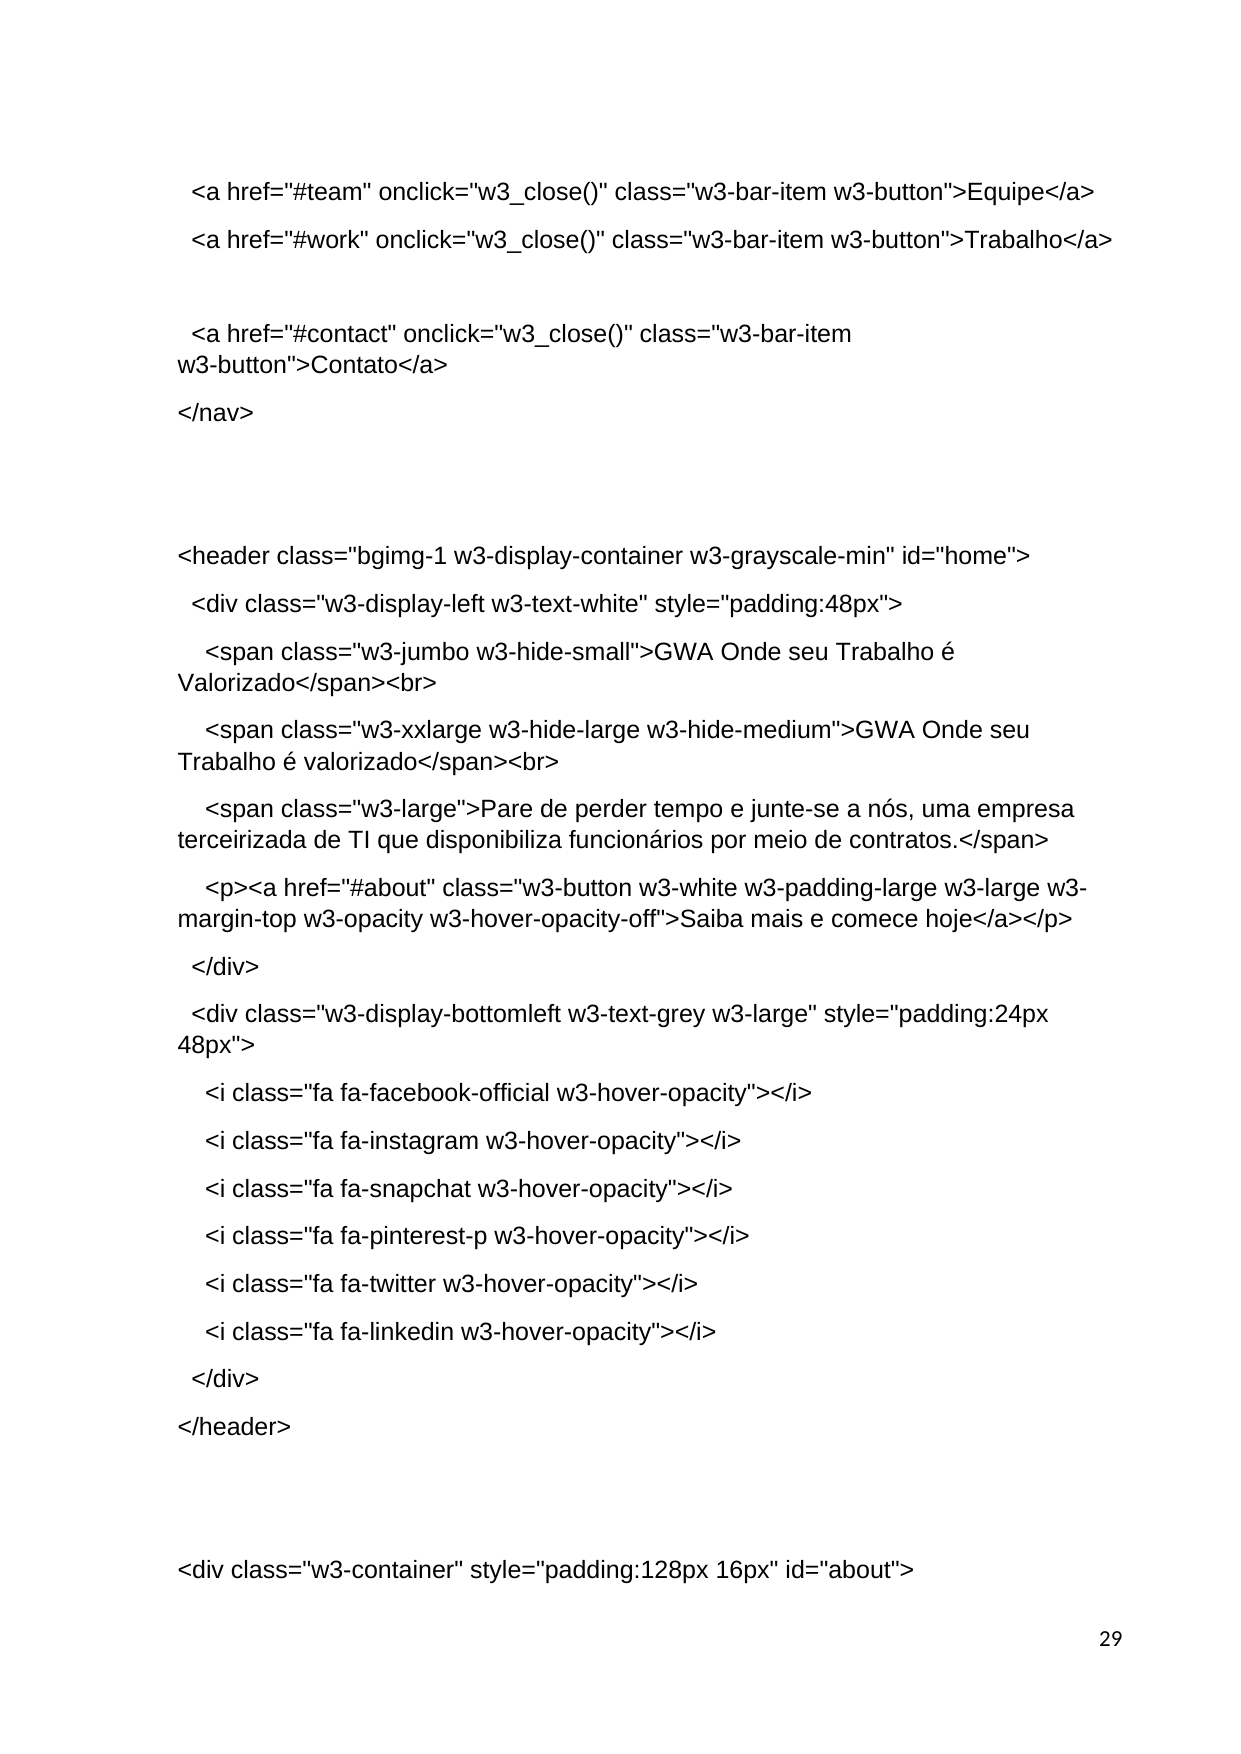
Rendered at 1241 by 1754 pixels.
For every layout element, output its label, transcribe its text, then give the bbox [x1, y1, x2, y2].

text </nav> [177, 398, 1122, 427]
text <div class="w3-container" style="padding:128px 16px" id="about"> [177, 1555, 1122, 1584]
text <a href="#team" onclick="w3_close()" class="w3-bar-item w3-button">Equipe</a> [177, 177, 1122, 206]
text </div> [177, 952, 1122, 981]
text <i class="fa fa-instagram w3-hover-opacity"></i> [177, 1126, 1122, 1155]
text <span class="w3-jumbo w3-hide-small">GWA Onde seu Trabalho é Valorizado</span><br> [177, 637, 1122, 697]
text </div> [177, 1364, 1122, 1393]
text <a href="#contact" onclick="w3_close()" class="w3-bar-item w3-button">Contato</a> [177, 319, 1122, 379]
text <i class="fa fa-snapchat w3-hover-opacity"></i> [177, 1174, 1122, 1202]
text <div class="w3-display-bottomleft w3-text-grey w3-large" style="padding:24px 48px"> [177, 999, 1122, 1059]
text <span class="w3-xxlarge w3-hide-large w3-hide-medium">GWA Onde seu Trabalho é valorizado</span><br> [177, 716, 1122, 775]
text <i class="fa fa-facebook-official w3-hover-opacity"></i> [177, 1078, 1122, 1107]
text <header class="bgimg-1 w3-display-container w3-grayscale-min" id="home"> [177, 541, 1122, 570]
text <i class="fa fa-pinterest-p w3-hover-opacity"></i> [177, 1221, 1122, 1250]
text <p><a href="#about" class="w3-button w3-white w3-padding-large w3-large w3-margin-top w3-opacity w3-hover-opacity-off">Saiba mais e comece hoje</a></p> [177, 873, 1122, 933]
text <span class="w3-large">Pare de perder tempo e junte-se a nós, uma empresa terceirizada de TI que disponibiliza funcionários por meio de contratos.</span> [177, 794, 1122, 854]
text <div class="w3-display-left w3-text-white" style="padding:48px"> [177, 589, 1122, 618]
text </header> [177, 1412, 1122, 1441]
text <i class="fa fa-twitter w3-hover-opacity"></i> [177, 1269, 1122, 1298]
text <i class="fa fa-linkedin w3-hover-opacity"></i> [177, 1317, 1122, 1346]
text <a href="#work" onclick="w3_close()" class="w3-bar-item w3-button">Trabalho</a> [177, 225, 1122, 254]
